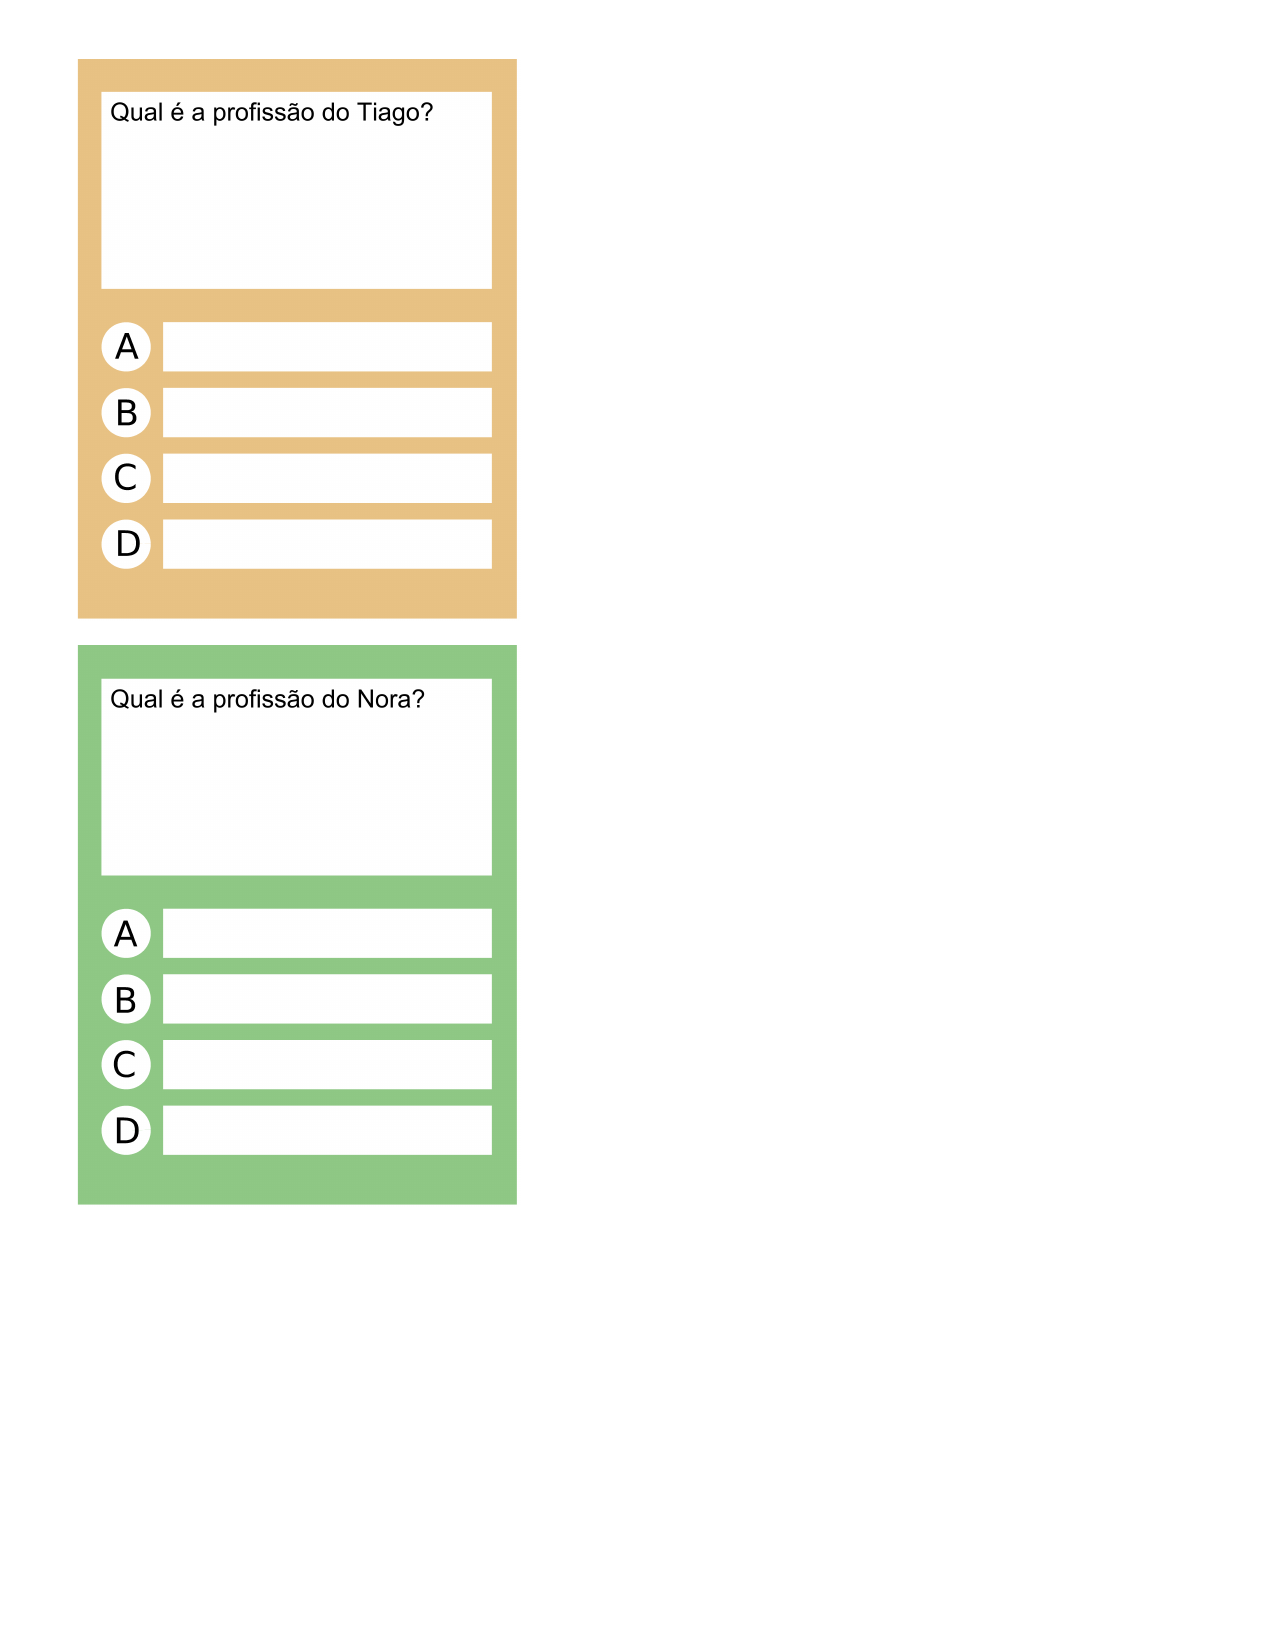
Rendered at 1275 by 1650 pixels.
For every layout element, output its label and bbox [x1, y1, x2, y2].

picture [77, 645, 521, 1207]
picture [77, 59, 521, 621]
